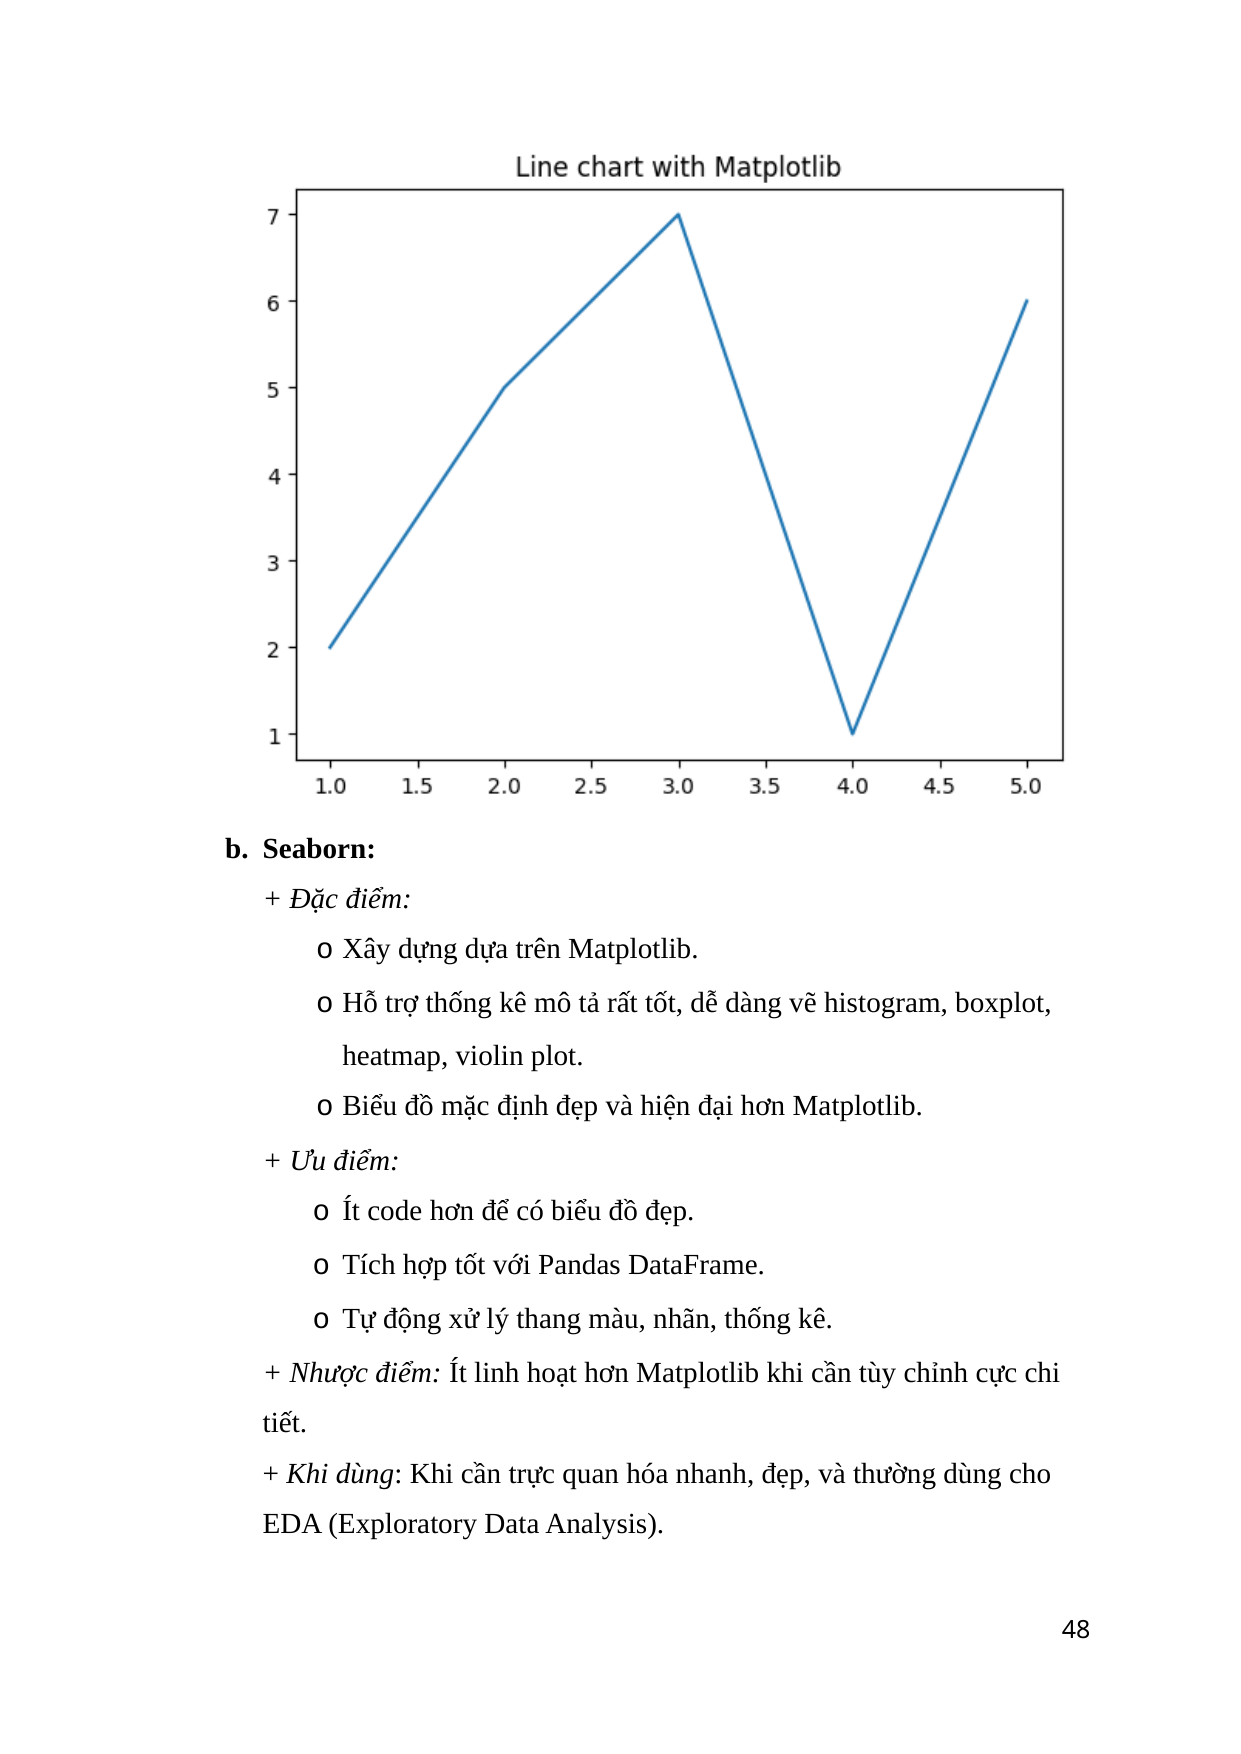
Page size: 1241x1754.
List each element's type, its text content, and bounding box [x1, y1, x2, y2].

picture [225, 150, 1166, 814]
list Seaborn: [225, 831, 1090, 864]
list + Nhược điểm: Ít linh hoạt hơn Matplotlib khi cần tùy chỉnh cực chi tiết. [262, 1355, 1090, 1439]
list + Đặc điểm: [262, 881, 1090, 914]
list + Ưu điểm: [262, 1143, 1090, 1176]
list Tự động xử lý thang màu, nhãn, thống kê. [312, 1301, 1090, 1337]
list Biểu đồ mặc định đẹp và hiện đại hơn Matplotlib. [316, 1088, 1090, 1124]
list + Khi dùng: Khi cần trực quan hóa nhanh, đẹp, và thường dùng cho EDA (Exploratory Data Analysis). [262, 1456, 1090, 1539]
list Ít code hơn để có biểu đồ đẹp. [312, 1193, 1090, 1229]
list Hỗ trợ thống kê mô tả rất tốt, dễ dàng vẽ histogram, boxplot, heatmap, violin plot. [316, 985, 1090, 1072]
list Tích hợp tốt với Pandas DataFrame. [312, 1247, 1090, 1283]
list Xây dựng dựa trên Matplotlib. [316, 931, 1090, 967]
